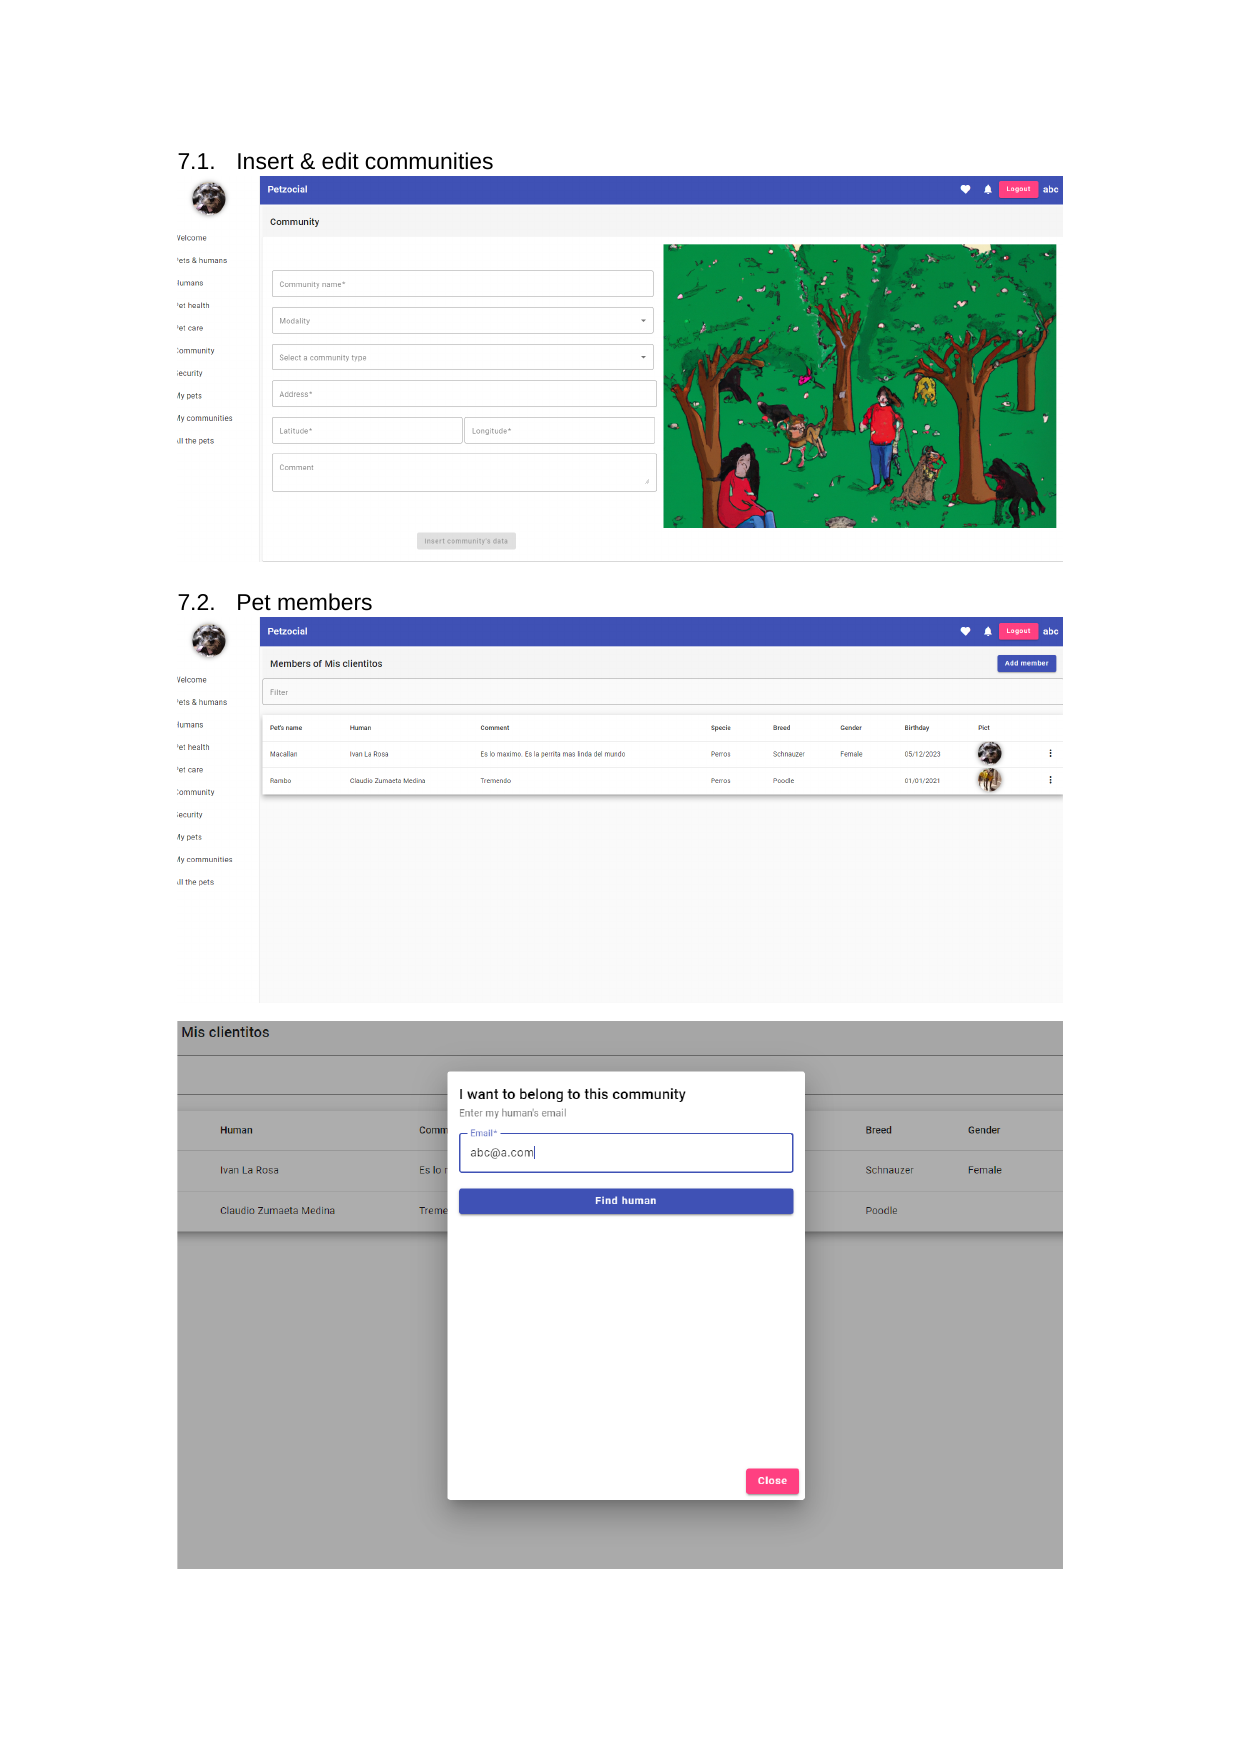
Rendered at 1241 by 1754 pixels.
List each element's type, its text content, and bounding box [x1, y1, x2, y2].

subtitle Insert & edit communities [177, 148, 1063, 174]
picture [177, 617, 1063, 1003]
subtitle Pet members [177, 589, 1063, 615]
picture [177, 1021, 1063, 1569]
picture [177, 176, 1063, 562]
